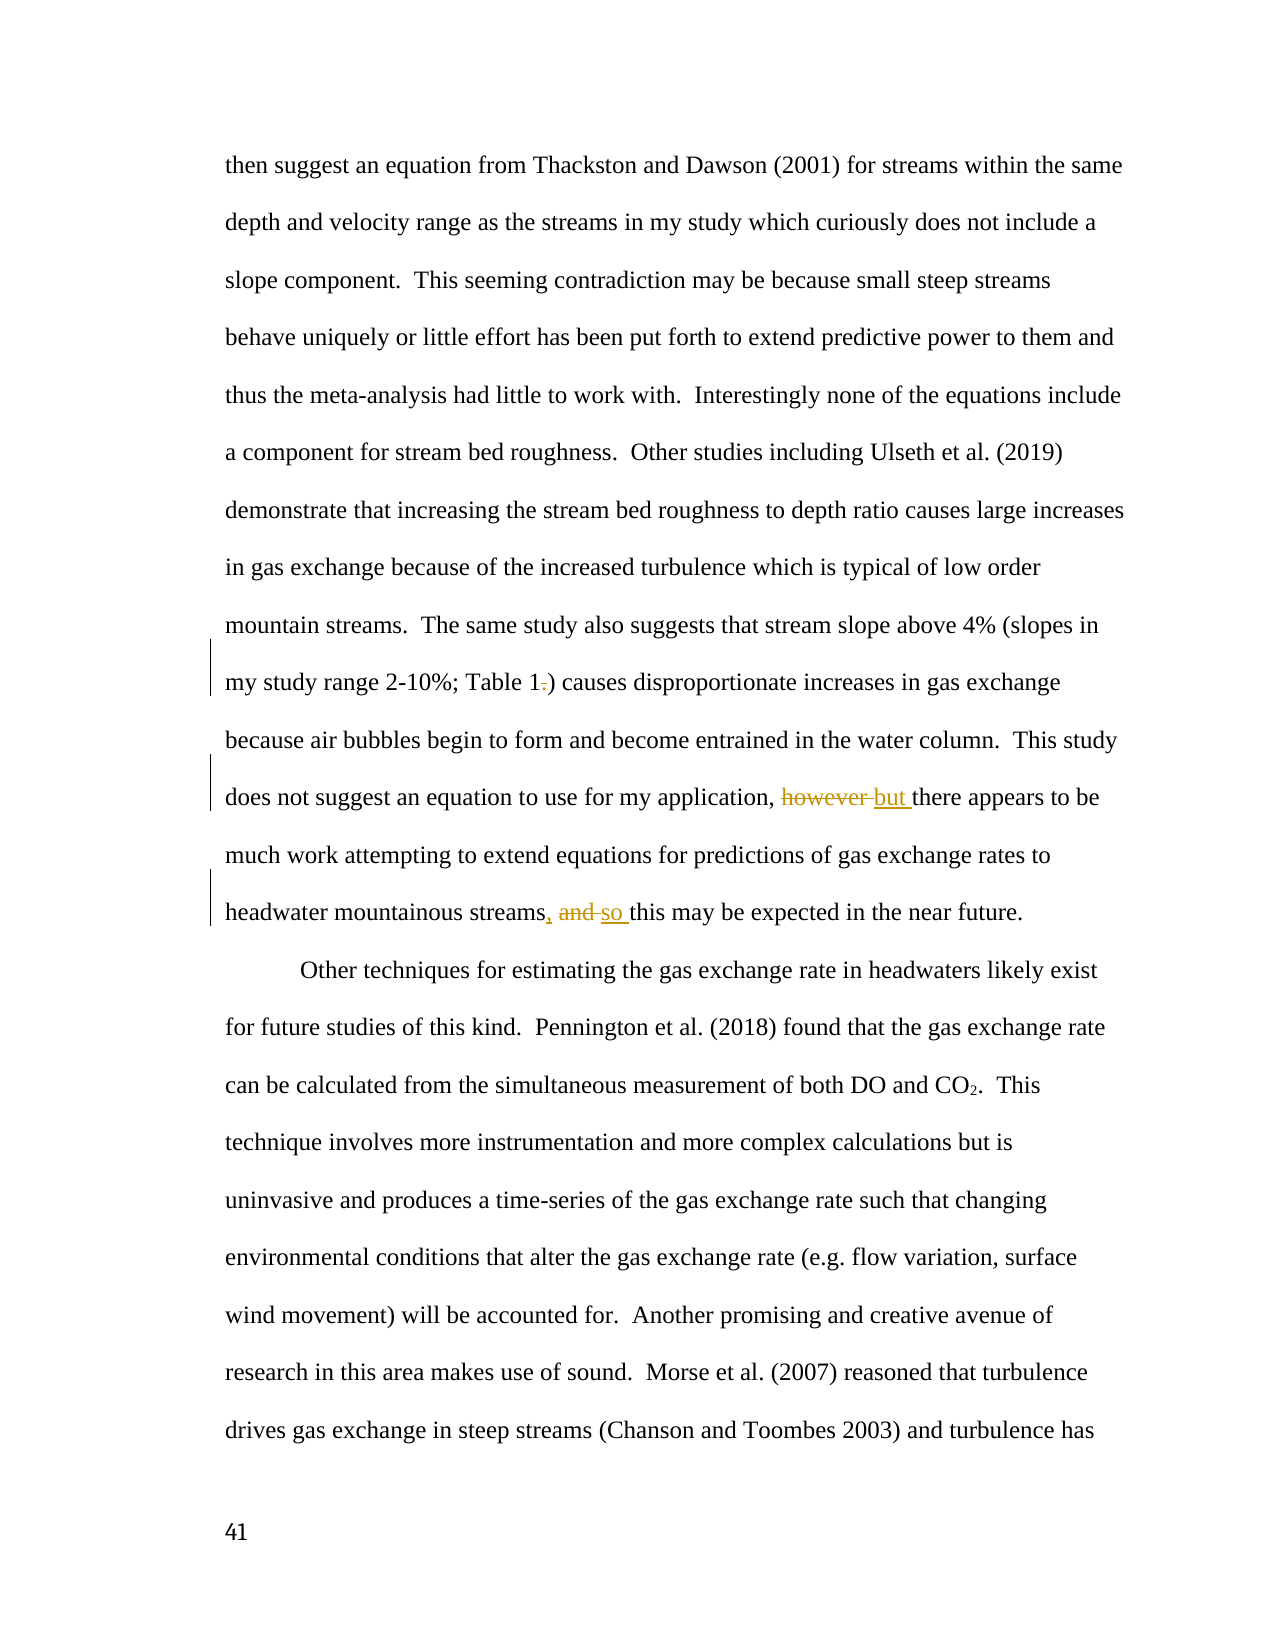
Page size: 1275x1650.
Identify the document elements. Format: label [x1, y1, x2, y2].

text [225, 150, 1125, 926]
text [225, 955, 1125, 1444]
